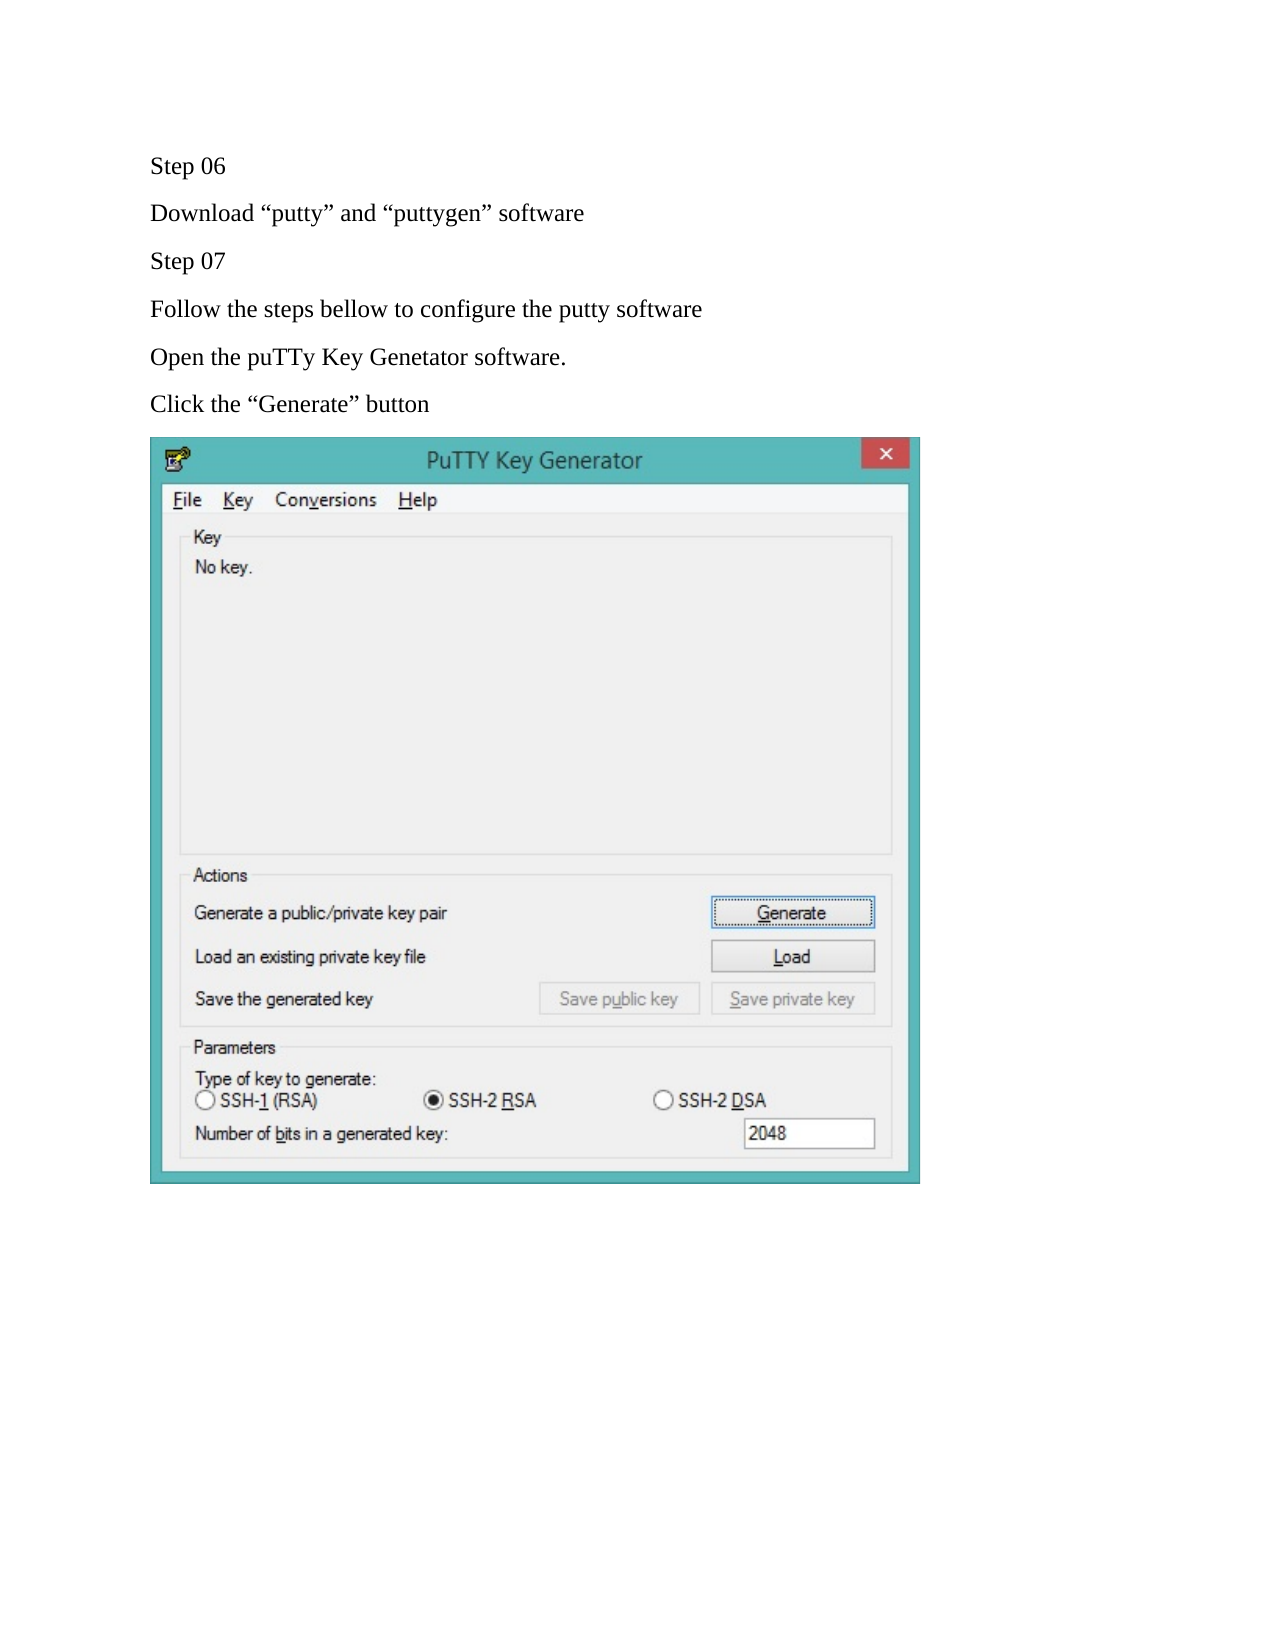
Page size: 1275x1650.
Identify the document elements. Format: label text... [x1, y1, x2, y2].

text Step 06 [150, 151, 1125, 179]
text Open the puTTy Key Genetator software. [150, 342, 1125, 370]
text Download “putty” and “puttygen” software [150, 198, 1125, 227]
text Step 07 [150, 246, 1125, 275]
text Click the “Generate” button [150, 389, 1125, 418]
picture [150, 437, 921, 1184]
text Follow the steps bellow to configure the putty software [150, 294, 1125, 323]
